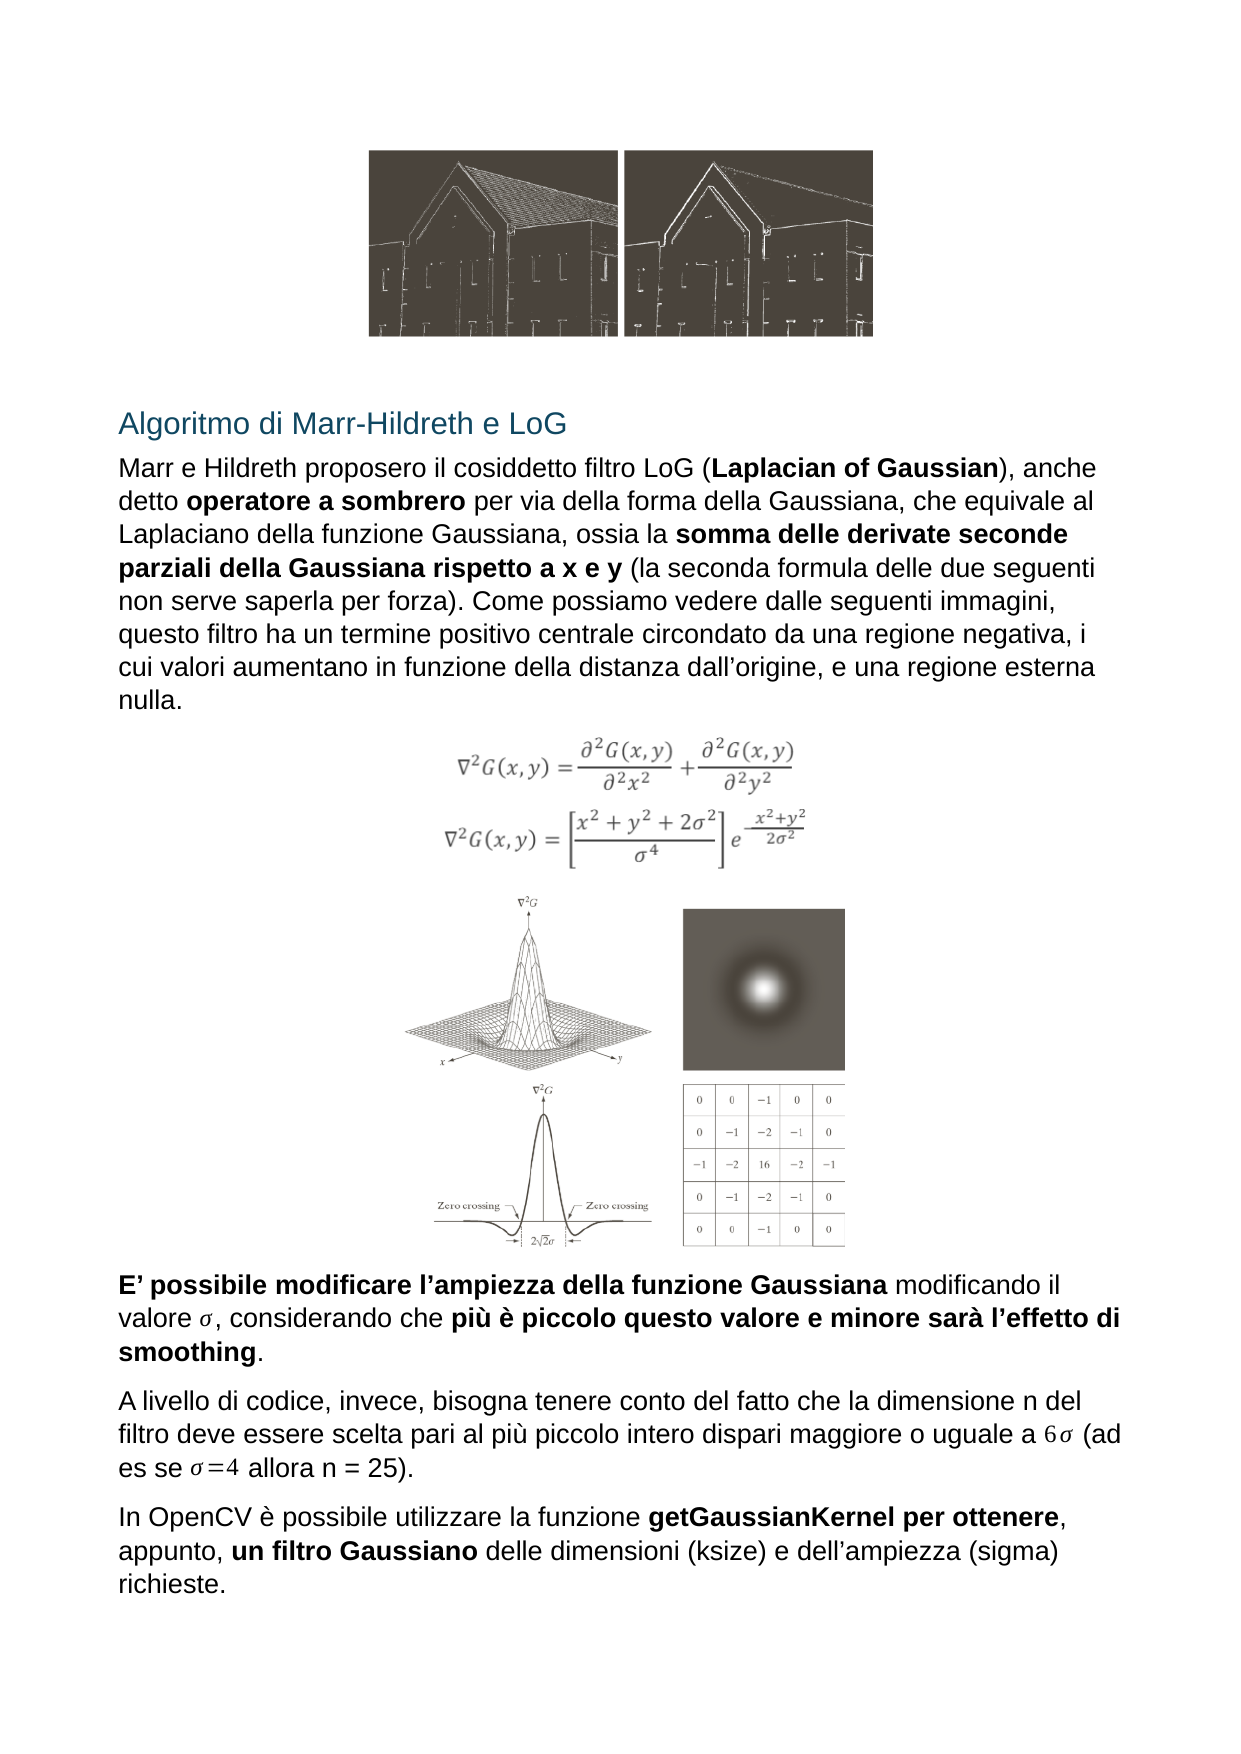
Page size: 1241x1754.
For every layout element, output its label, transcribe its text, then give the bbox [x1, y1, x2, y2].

text Marr e Hildreth proposero il cosiddetto filtro LoG (Laplacian of Gaussian), anche detto operatore a sombrero per via della forma della Gaussiana, che equivale al Laplaciano della funzione Gaussiana, ossia la somma delle derivate seconde parziali della Gaussiana rispetto a x e y (la seconda formula delle due seguenti non serve saperla per forza). Come possiamo vedere dalle seguenti immagini, questo filtro ha un termine positivo centrale circondato da una regione negativa, i cui valori aumentano in funzione della distanza dall’origine, e una regione esterna nulla. [118, 452, 1122, 715]
text In OpenCV è possibile utilizzare la funzione getGaussianKernel per ottenere, appunto, un filtro Gaussiano delle dimensioni (ksize) e dell’ampiezza (sigma) richieste. [118, 1501, 1122, 1599]
picture [434, 733, 806, 872]
picture [395, 890, 845, 1251]
picture [367, 147, 874, 337]
text E’ possibile modificare l’ampiezza della funzione Gaussiana modificando il valore , considerando che più è piccolo questo valore e minore sarà l’effetto di smoothing. [118, 1269, 1122, 1367]
subtitle Algoritmo di Marr-Hildreth e LoG [118, 405, 1122, 441]
text A livello di codice, invece, bisogna tenere conto del fatto che la dimensione n del filtro deve essere scelta pari al più piccolo intero dispari maggiore o uguale a (ad es se allora n = 25). [118, 1385, 1122, 1483]
